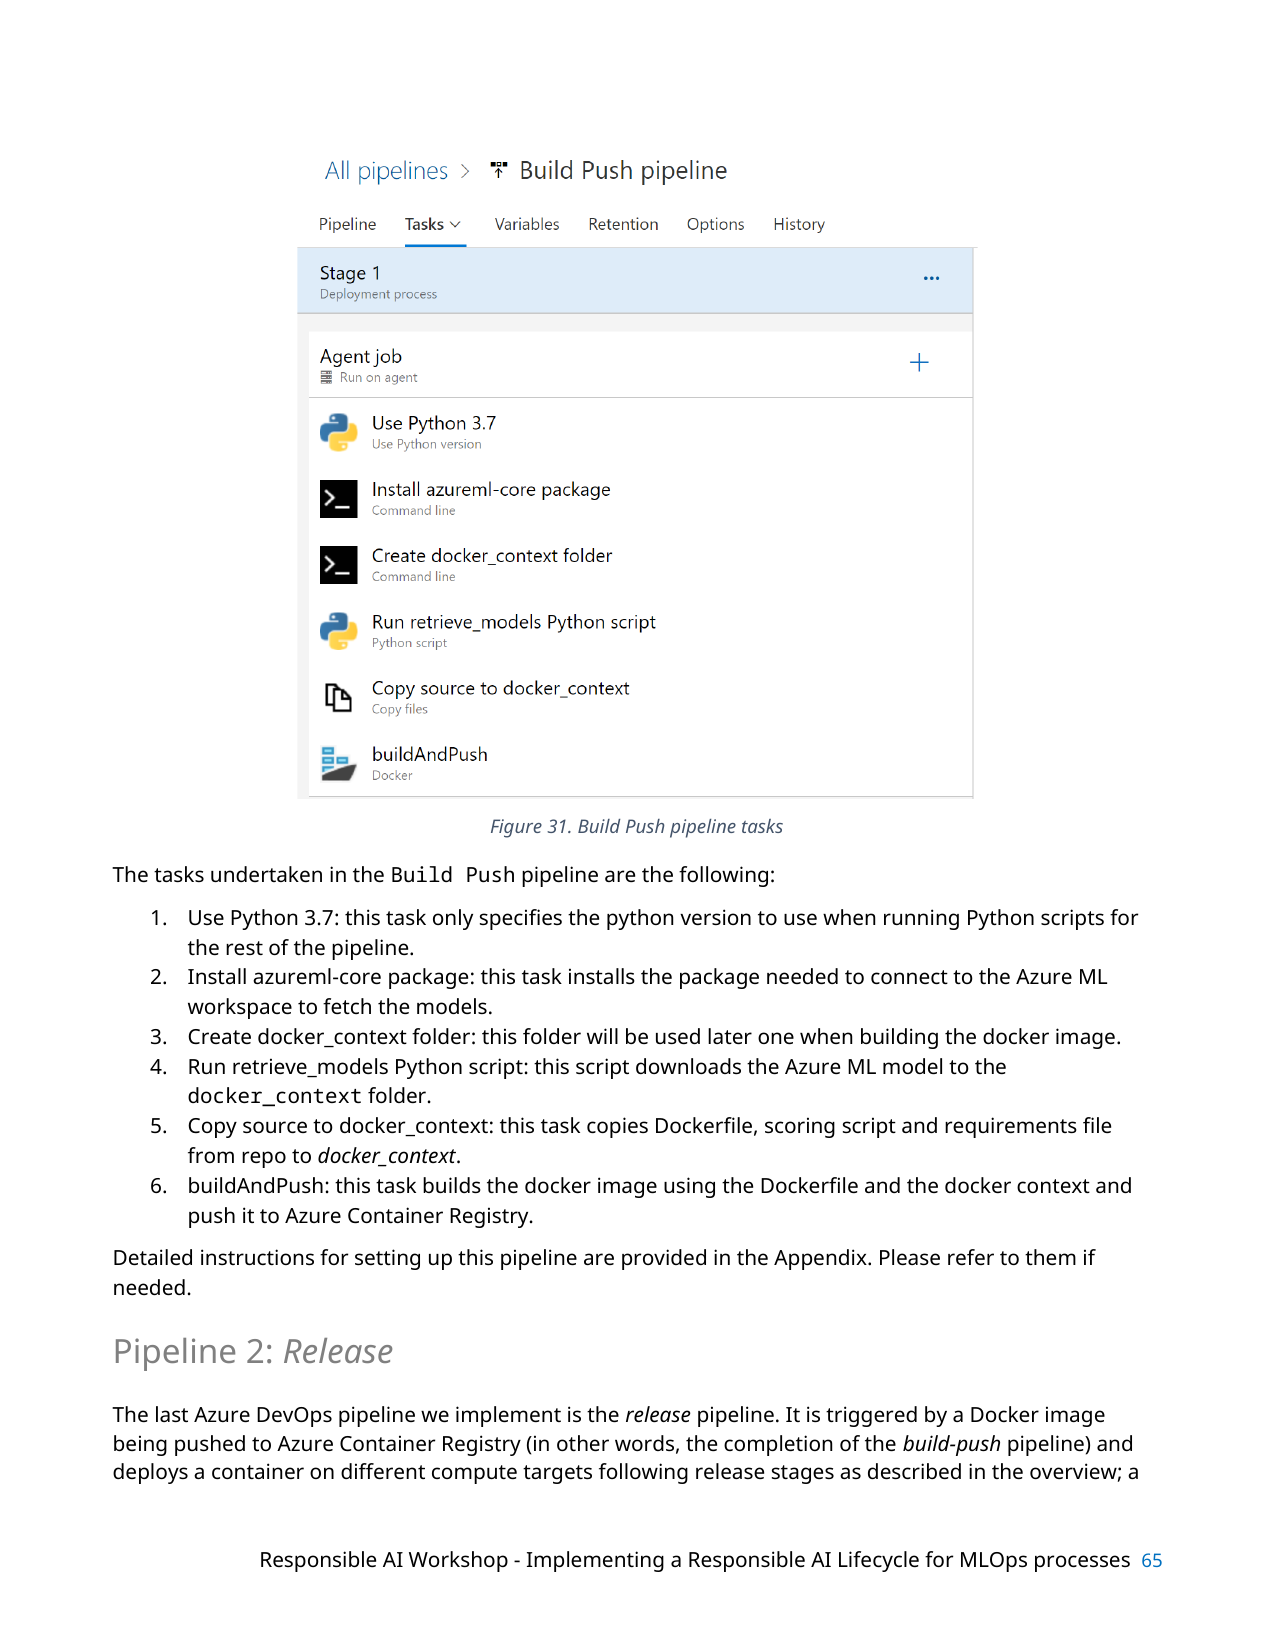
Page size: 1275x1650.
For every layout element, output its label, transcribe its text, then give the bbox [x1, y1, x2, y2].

list Copy source to docker_context: this task copies Dockerfile, scoring script and requirements file from repo to docker_context. [150, 1111, 1162, 1169]
list Run retrieve_models Python script: this script downloads the Azure ML model to the docker_context folder. [150, 1052, 1162, 1110]
list Use Python 3.7: this task only specifies the python version to use when running Python scripts for the rest of the pipeline. [150, 903, 1162, 961]
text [112, 1400, 1162, 1486]
text The tasks undertaken in the Build Push pipeline are the following: [112, 861, 1162, 889]
text Detailed instructions for setting up this pipeline are provided in the Appendix. Please refer to them if needed. [112, 1243, 1162, 1301]
list Create docker_context folder: this folder will be used later one when building the docker image. [150, 1022, 1162, 1050]
list Install azureml-core package: this task installs the package needed to connect to the Azure ML workspace to fetch the models. [150, 962, 1162, 1021]
list buildAndPush: this task builds the docker image using the Dockerfile and the docker context and push it to Azure Container Registry. [150, 1171, 1162, 1229]
picture [297, 150, 978, 799]
subtitle Pipeline 2: Release [112, 1328, 1162, 1373]
